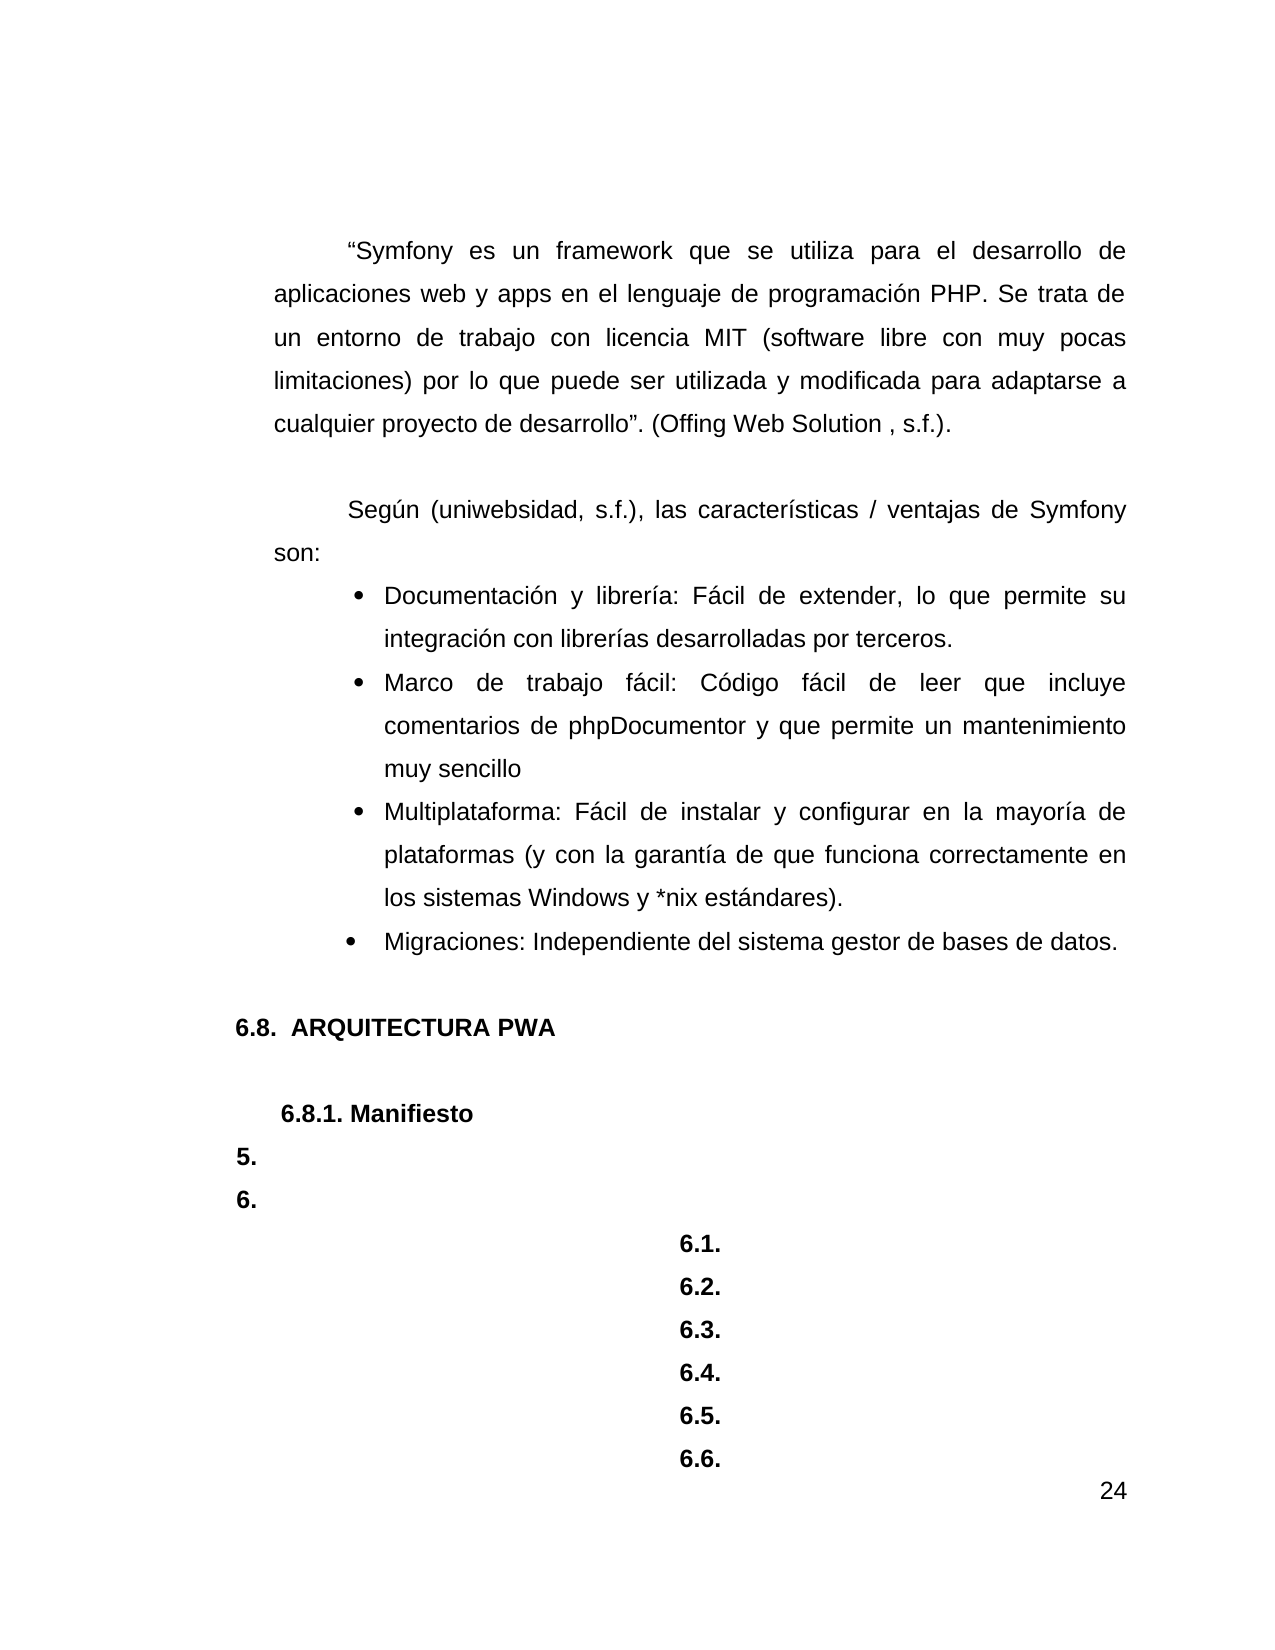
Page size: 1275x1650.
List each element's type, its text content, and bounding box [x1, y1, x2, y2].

text Según , las características / ventajas de Symfony son: [273, 495, 1127, 567]
list 6.8.1. Manifiesto [281, 1099, 1127, 1128]
list Migraciones: Independiente del sistema gestor de bases de datos. [346, 927, 1127, 955]
list Marco de trabajo fácil: Código fácil de leer que incluye comentarios de phpDocumentor y que permite un mantenimiento muy sencillo [354, 668, 1127, 783]
list 6.8. ARQUITECTURA PWA [235, 1013, 1127, 1042]
text “Symfony es un framework que se utiliza para el desarrollo de aplicaciones web y apps en el lenguaje de programación PHP. Se trata de un entorno de trabajo con licencia MIT (software libre con muy pocas limitaciones) por lo que puede ser utilizada y modificada para adaptarse a cualquier proyecto de desarrollo”. . [273, 236, 1127, 437]
list Documentación y librería: Fácil de extender, lo que permite su integración con librerías desarrolladas por terceros. [354, 581, 1127, 653]
list Multiplataforma: Fácil de instalar y configurar en la mayoría de plataformas (y con la garantía de que funciona correctamente en los sistemas Windows y *nix estándares). [354, 797, 1127, 912]
